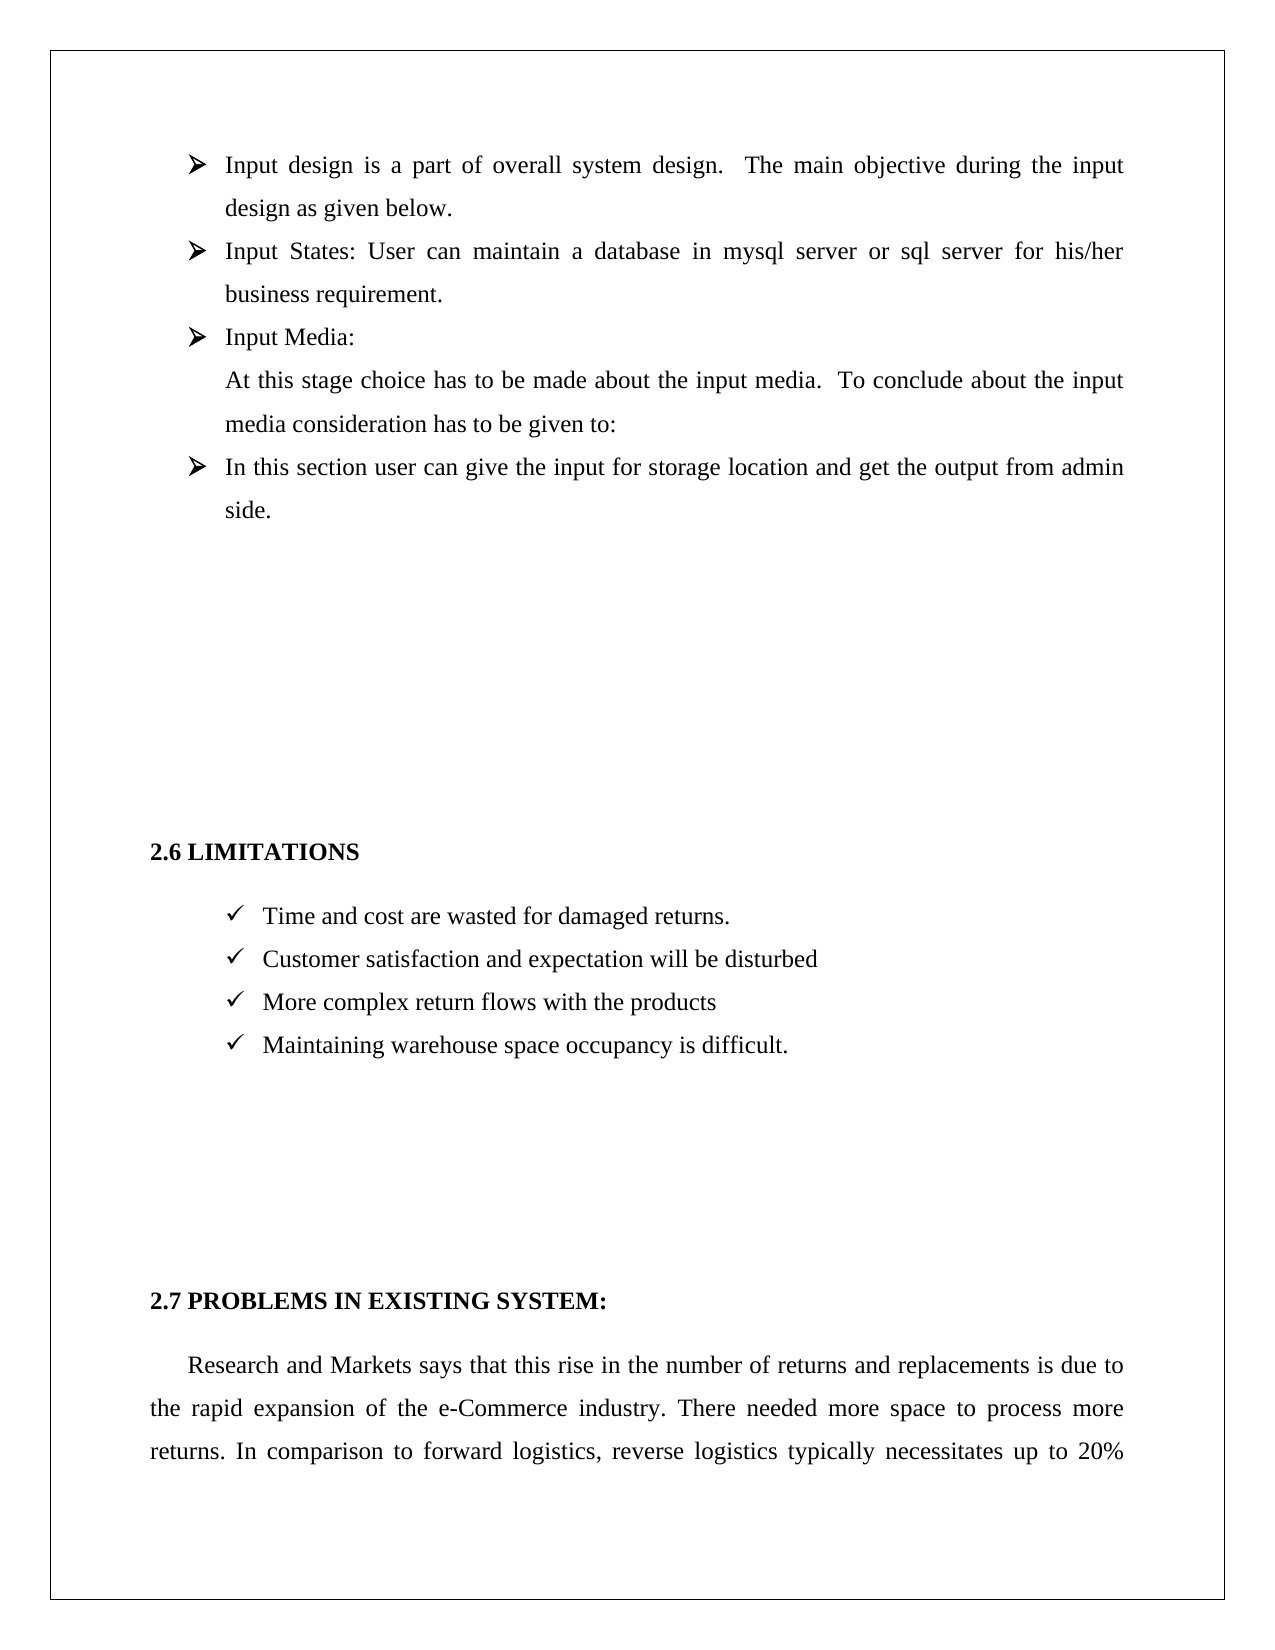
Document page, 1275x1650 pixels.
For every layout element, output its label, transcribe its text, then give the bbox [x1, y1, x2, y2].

list At this stage choice has to be made about the input media. To conclude about the input media consideration has to be given to: [225, 366, 1125, 437]
list Time and cost are wasted for damaged returns. [225, 901, 1125, 930]
list Input States: User can maintain a database in mysql server or sql server for his/her business requirement. [187, 236, 1125, 308]
list In this section user can give the input for storage location and get the output from admin side. [187, 452, 1125, 524]
text 2.6 LIMITATIONS [150, 837, 1125, 866]
list Maintaining warehouse space occupancy is difficult. [225, 1030, 1125, 1059]
list Customer satisfaction and expectation will be disturbed [225, 944, 1125, 973]
list Input Media: [187, 322, 1125, 351]
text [150, 1350, 1125, 1465]
list More complex return flows with the products [225, 987, 1125, 1016]
text 2.7 PROBLEMS IN EXISTING SYSTEM: [150, 1286, 1125, 1315]
list Input design is a part of overall system design. The main objective during the input design as given below. [187, 150, 1125, 222]
